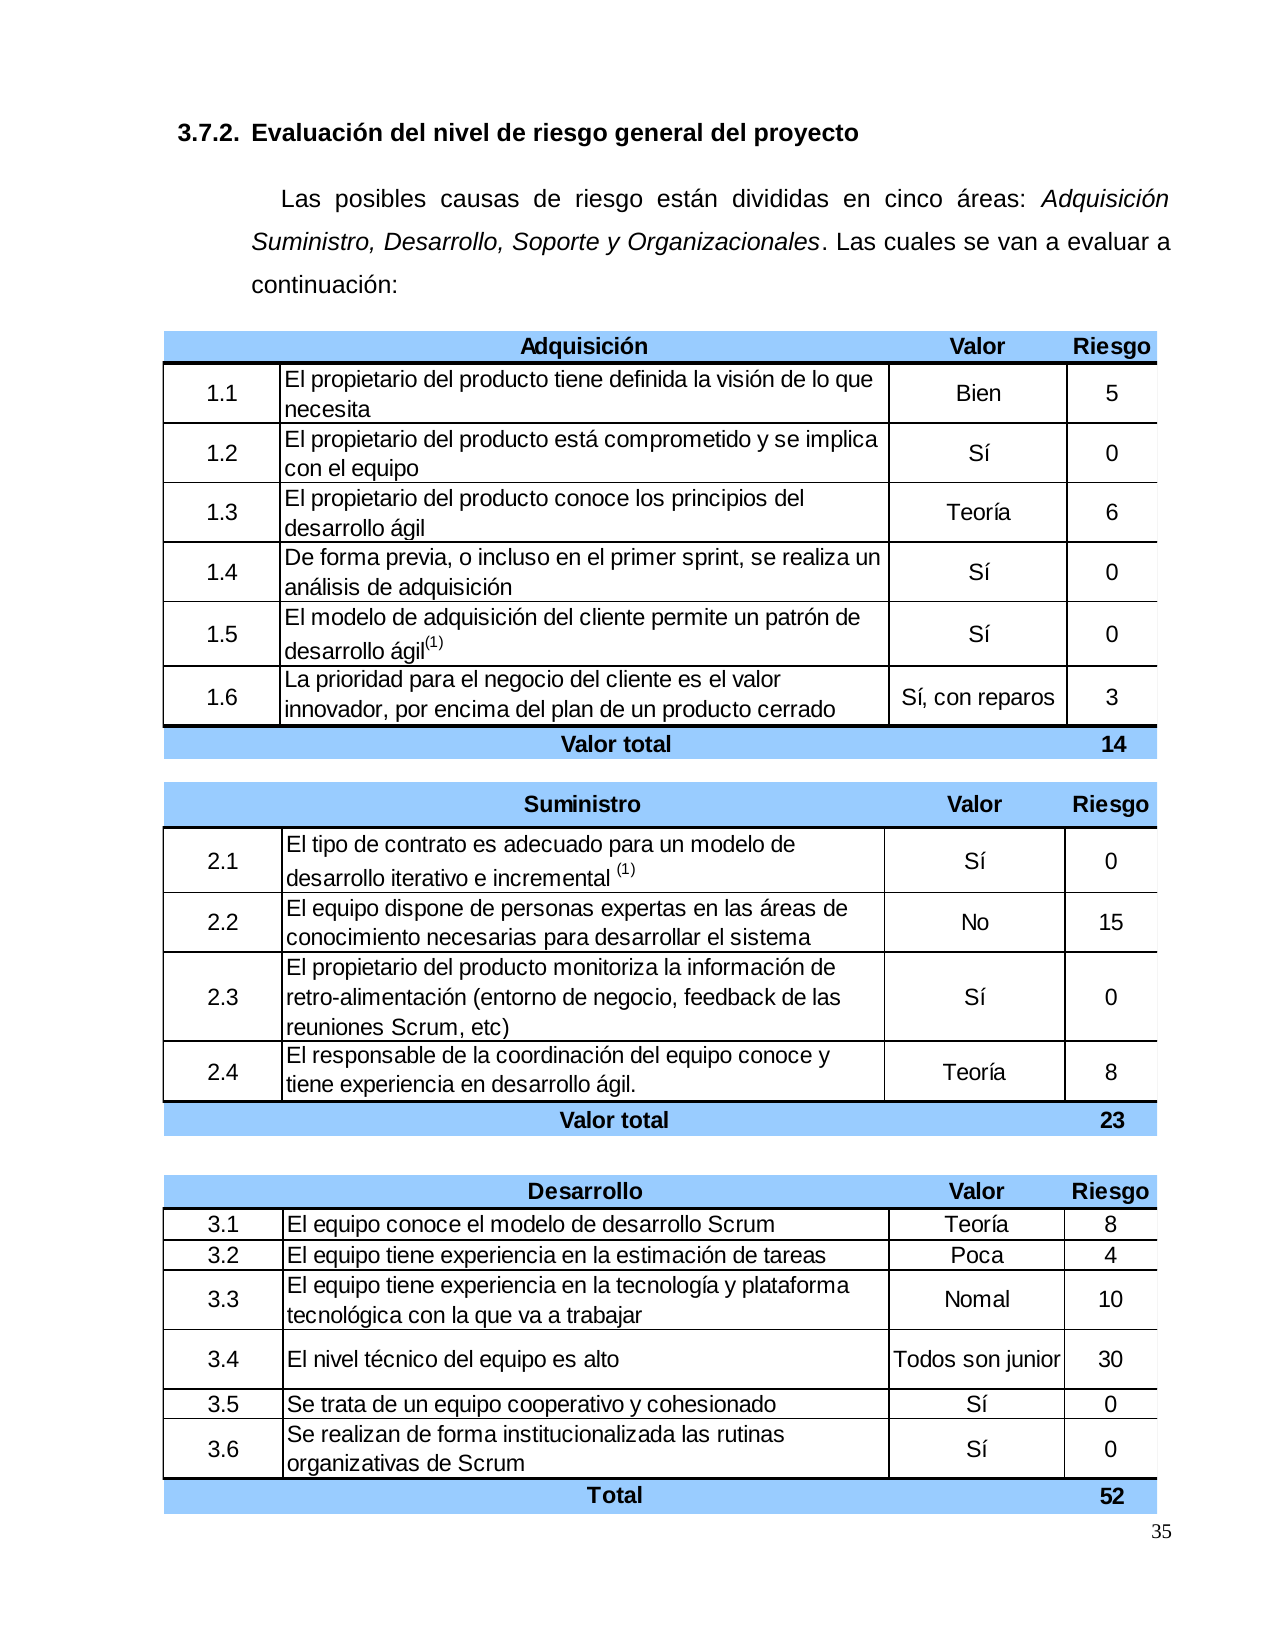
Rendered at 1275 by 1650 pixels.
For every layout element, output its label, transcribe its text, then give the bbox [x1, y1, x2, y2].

text Las posibles causas de riesgo están divididas en cinco áreas: Adquisición Suministro, Desarrollo, Soporte y Organizacionales. Las cuales se van a evaluar a continuación: [251, 184, 1172, 299]
list Evaluación del nivel de riesgo general del proyecto [177, 118, 1172, 147]
